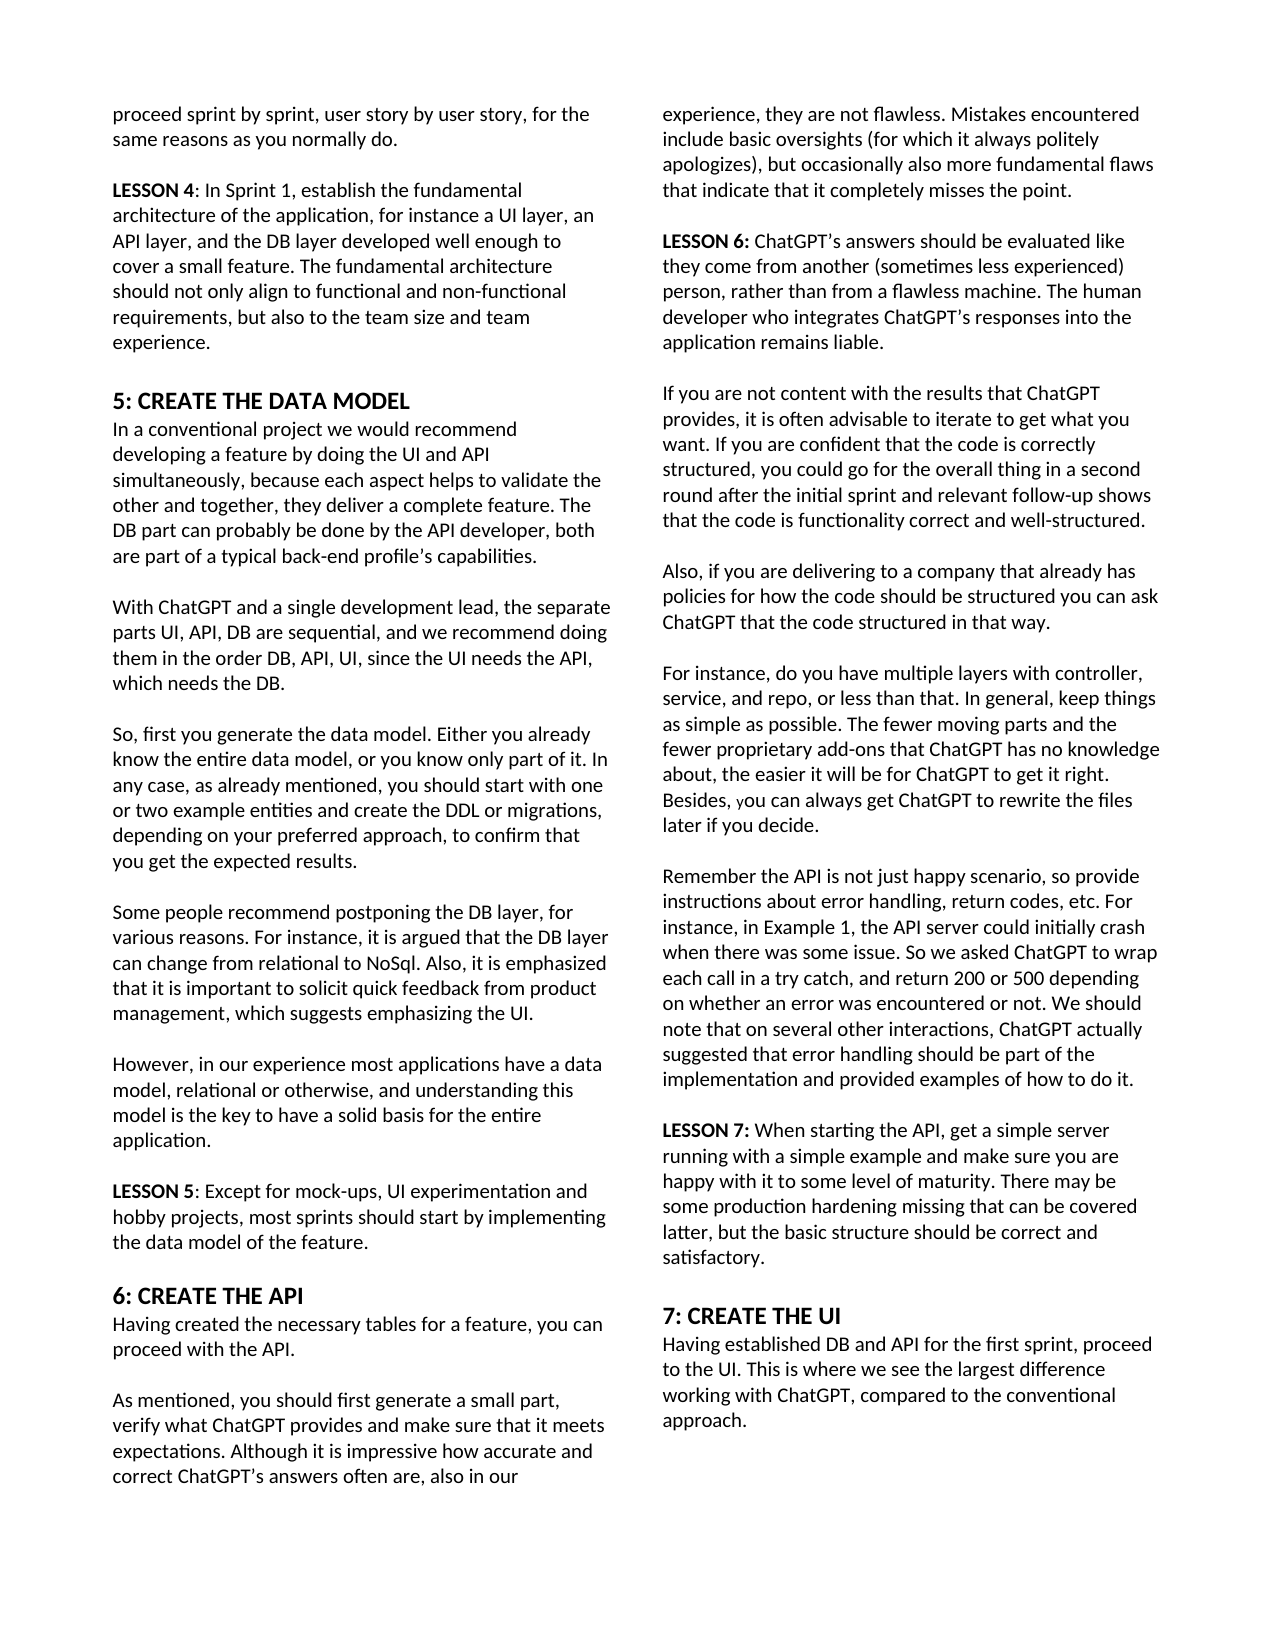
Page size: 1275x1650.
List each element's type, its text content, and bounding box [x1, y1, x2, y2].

text 6: CREATE THE API [112, 1280, 613, 1311]
text However, in our experience most applications have a data model, relational or otherwise, and understanding this model is the key to have a solid basis for the entire application. [112, 1051, 613, 1153]
text As mentioned, you should first generate a small part, verify what ChatGPT provides and make sure that it meets expectations. Although it is impressive how accurate and correct ChatGPT’s answers often are, also in our experience, they are not flawless. Mistakes encountered include basic oversights (for which it always politely apologizes), but occasionally also more fundamental flaws that indicate that it completely misses the point. [662, 101, 1162, 202]
text For instance, do you have multiple layers with controller, service, and repo, or less than that. In general, keep things as simple as possible. The fewer moving parts and the fewer proprietary add-ons that ChatGPT has no knowledge about, the easier it will be for ChatGPT to get it right. Besides, you can always get ChatGPT to rewrite the files later if you decide. [662, 660, 1162, 838]
text 7: CREATE THE UI [662, 1301, 1162, 1331]
text Some people recommend postponing the DB layer, for various reasons. For instance, it is argued that the DB layer can change from relational to NoSql. Also, it is emphasized that it is important to solicit quick feedback from product management, which suggests emphasizing the UI. [112, 899, 613, 1026]
text LESSON 4: In Sprint 1, establish the fundamental architecture of the application, for instance a UI layer, an API layer, and the DB layer developed well enough to cover a small feature. The fundamental architecture should not only align to functional and non-functional requirements, but also to the team size and team experience. [112, 177, 613, 355]
text As mentioned, you should first generate a small part, verify what ChatGPT provides and make sure that it meets expectations. Although it is impressive how accurate and correct ChatGPT’s answers often are, also in our experience, they are not flawless. Mistakes encountered include basic oversights (for which it always politely apologizes), but occasionally also more fundamental flaws that indicate that it completely misses the point. [112, 1387, 613, 1489]
text With ChatGPT and a single development lead, the separate parts UI, API, DB are sequential, and we recommend doing them in the order DB, API, UI, since the UI needs the API, which needs the DB. [112, 594, 613, 696]
text If you are not content with the results that ChatGPT provides, it is often advisable to iterate to get what you want. If you are confident that the code is correctly structured, you could go for the overall thing in a second round after the initial sprint and relevant follow-up shows that the code is functionality correct and well-structured. [662, 380, 1162, 533]
text So, first you generate the data model. Either you already know the entire data model, or you know only part of it. In any case, as already mentioned, you should start with one or two example entities and create the DDL or migrations, depending on your preferred approach, to confirm that you get the expected results. [112, 721, 613, 873]
text Also, if you are delivering to a company that already has policies for how the code should be structured you can ask ChatGPT that the code structured in that way. [662, 558, 1162, 634]
text LESSON 5: Except for mock-ups, UI experimentation and hobby projects, most sprints should start by implementing the data model of the feature. [112, 1178, 613, 1255]
text 5: CREATE THE DATA MODEL [112, 355, 613, 416]
text LESSON 6: ChatGPT’s answers should be evaluated like they come from another (sometimes less experienced) person, rather than from a flawless machine. The human developer who integrates ChatGPT’s responses into the application remains liable. [662, 228, 1162, 355]
text LESSON 7: When starting the API, get a simple server running with a simple example and make sure you are happy with it to some level of maturity. There may be some production hardening missing that can be covered latter, but the basic structure should be correct and satisfactory. [662, 1117, 1162, 1270]
text Having created the necessary tables for a feature, you can proceed with the API. [112, 1311, 613, 1362]
text Having established DB and API for the first sprint, proceed to the UI. This is where we see the largest difference working with ChatGPT, compared to the conventional approach. [662, 1331, 1162, 1433]
text In a conventional project we would recommend developing a feature by doing the UI and API simultaneously, because each aspect helps to validate the other and together, they deliver a complete feature. The DB part can probably be done by the API developer, both are part of a typical back-end profile’s capabilities. [112, 416, 613, 568]
text Remember the API is not just happy scenario, so provide instructions about error handling, return codes, etc. For instance, in Example 1, the API server could initially crash when there was some issue. So we asked ChatGPT to wrap each call in a try catch, and return 200 or 500 depending on whether an error was encountered or not. We should note that on several other interactions, ChatGPT actually suggested that error handling should be part of the implementation and provided examples of how to do it. [662, 863, 1162, 1092]
